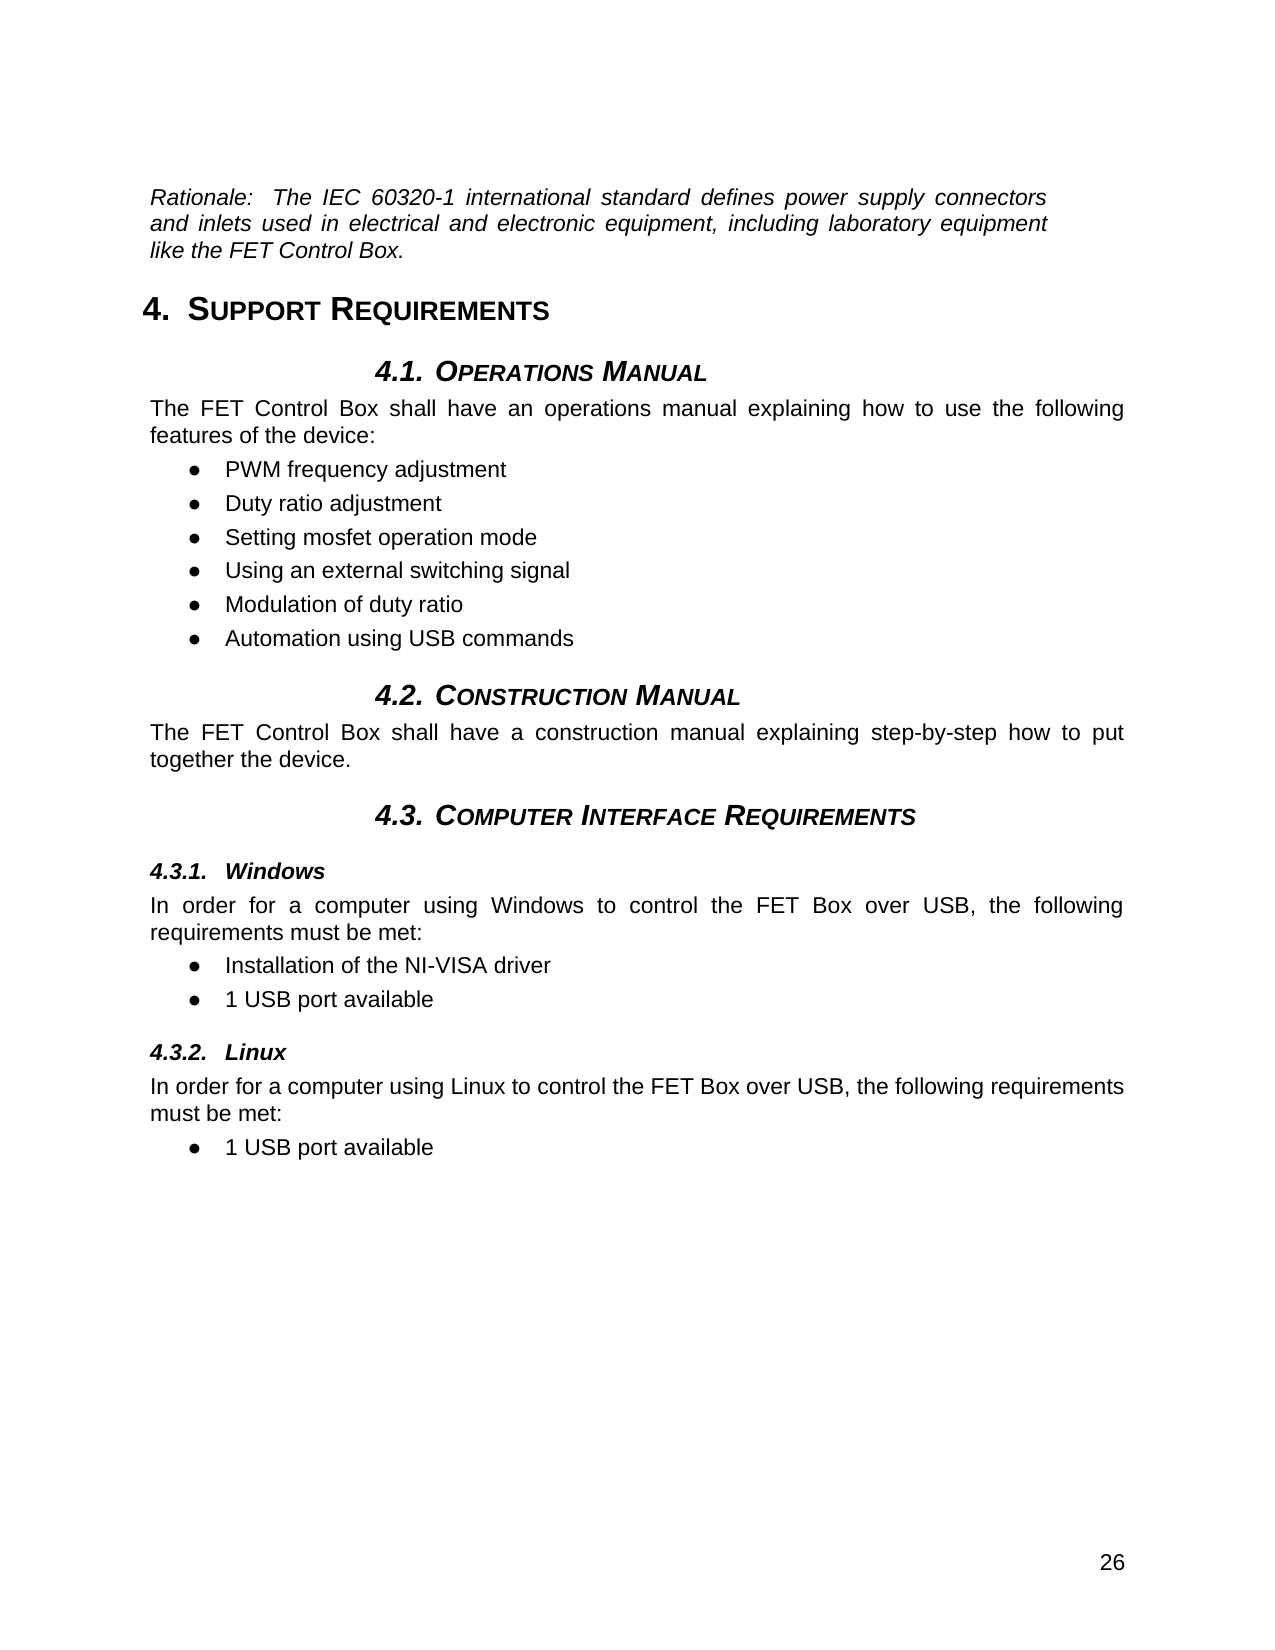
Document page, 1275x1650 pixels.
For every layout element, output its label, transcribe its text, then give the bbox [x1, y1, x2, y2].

text The FET Control Box shall have an operations manual explaining how to use the following features of the device: [150, 395, 1125, 448]
list Using an external switching signal [187, 557, 1125, 584]
subtitle Construction Manual [375, 678, 1125, 712]
list Duty ratio adjustment [187, 489, 1125, 516]
text The FET Control Box shall have a construction manual explaining step-by-step how to put together the device. [150, 719, 1125, 772]
subtitle Linux [150, 1039, 1125, 1066]
list PWM frequency adjustment [187, 456, 1125, 482]
text In order for a computer using Linux to control the FET Box over USB, the following requirements must be met: [150, 1073, 1125, 1126]
text In order for a computer using Windows to control the FET Box over USB, the following requirements must be met: [150, 892, 1125, 945]
list Automation using USB commands [187, 625, 1125, 652]
subtitle Support Requirements [142, 289, 1125, 328]
list Setting mosfet operation mode [187, 523, 1125, 550]
subtitle Windows [150, 858, 1125, 884]
list Installation of the NI-VISA driver [187, 952, 1125, 979]
list 1 USB port available [187, 1133, 1125, 1160]
text Rationale: The IEC 60320-1 international standard defines power supply connectors and inlets used in electrical and electronic equipment, including laboratory equipment like the FET Control Box. [150, 184, 1050, 263]
subtitle Operations Manual [375, 354, 1125, 388]
list Modulation of duty ratio [187, 591, 1125, 618]
list 1 USB port available [187, 986, 1125, 1013]
subtitle Computer Interface Requirements [375, 798, 1125, 832]
